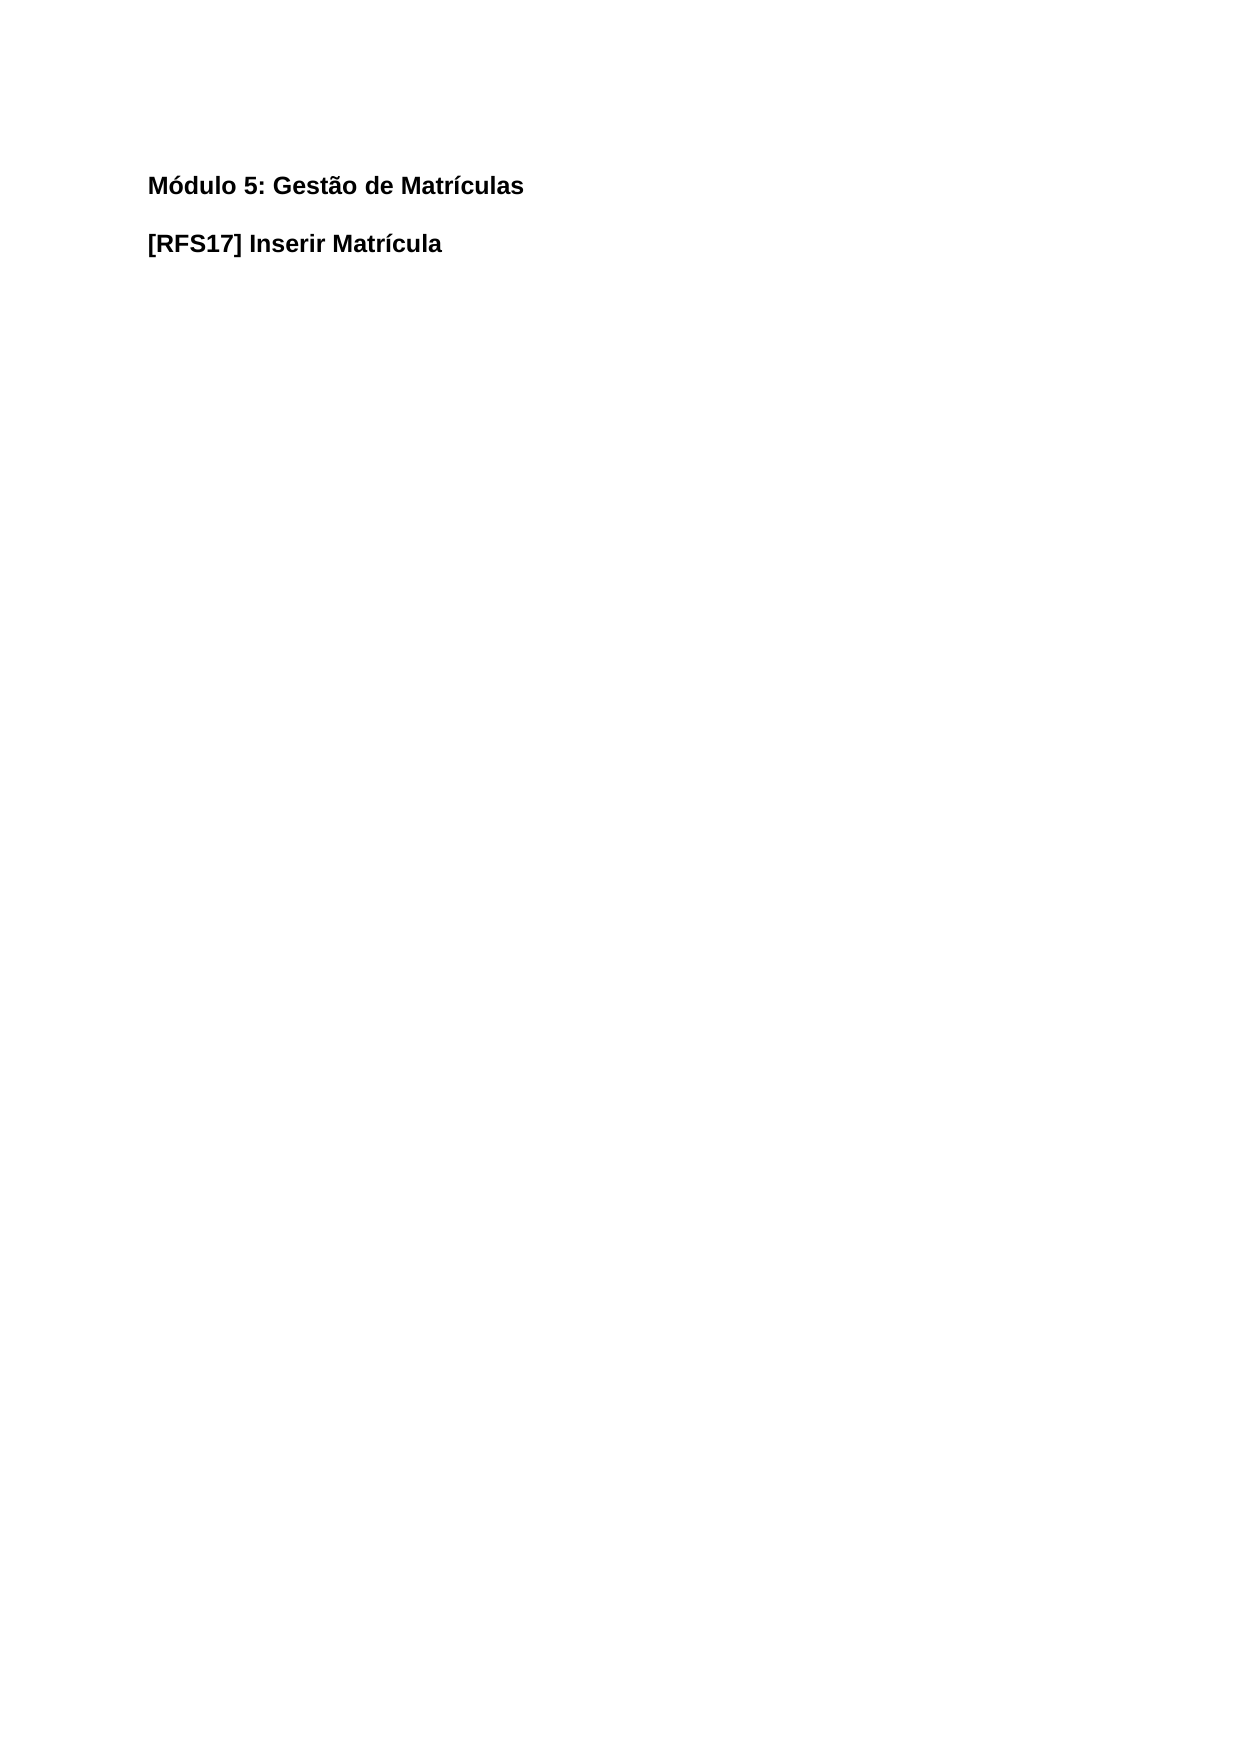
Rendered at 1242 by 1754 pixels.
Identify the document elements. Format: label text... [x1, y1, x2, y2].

text Módulo 5: Gestão de Matrículas [RFS17] Inserir Matrícula [148, 171, 528, 258]
